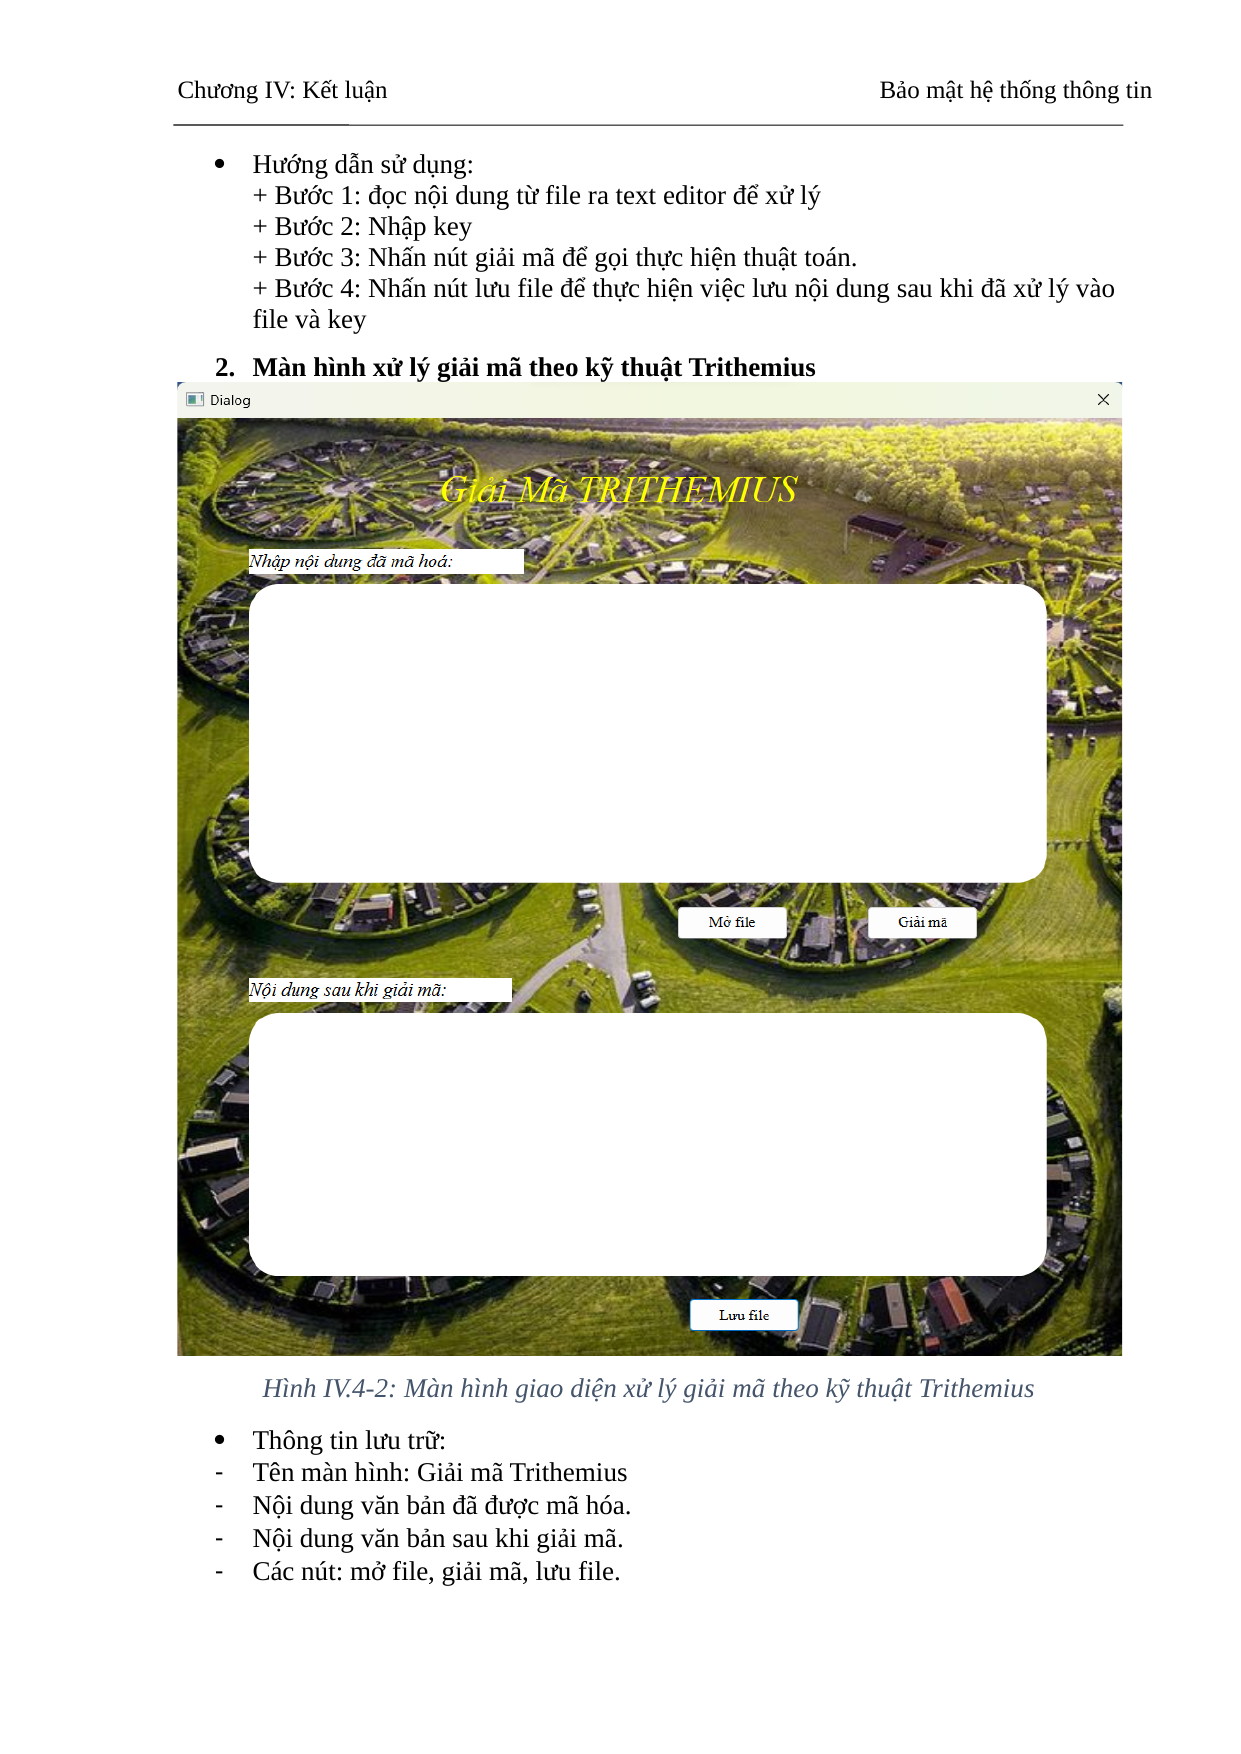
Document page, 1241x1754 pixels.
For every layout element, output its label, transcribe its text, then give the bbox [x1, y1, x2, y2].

list Nội dung văn bản đã được mã hóa. [215, 1488, 1122, 1521]
list + Bước 1: đọc nội dung từ file ra text editor để xử lý [252, 179, 1122, 210]
list + Bước 2: Nhập key [252, 210, 1122, 241]
list Tên màn hình: Giải mã Trithemius [215, 1455, 1122, 1488]
list Hướng dẫn sử dụng: [215, 148, 1122, 179]
list Thông tin lưu trữ: [215, 1424, 1122, 1455]
list + Bước 3: Nhấn nút giải mã để gọi thực hiện thuật toán. [252, 241, 1122, 272]
list Nội dung văn bản sau khi giải mã. [215, 1521, 1122, 1554]
list Các nút: mở file, giải mã, lưu file. [215, 1554, 1122, 1587]
picture [177, 382, 1123, 1356]
list + Bước 4: Nhấn nút lưu file để thực hiện việc lưu nội dung sau khi đã xử lý vào file và key [252, 272, 1122, 335]
subtitle Màn hình xử lý giải mã theo kỹ thuật Trithemius [215, 351, 1122, 382]
text Hình IV.4-2: Màn hình giao diện xử lý giải mã theo kỹ thuật Trithemius [177, 1372, 1122, 1403]
